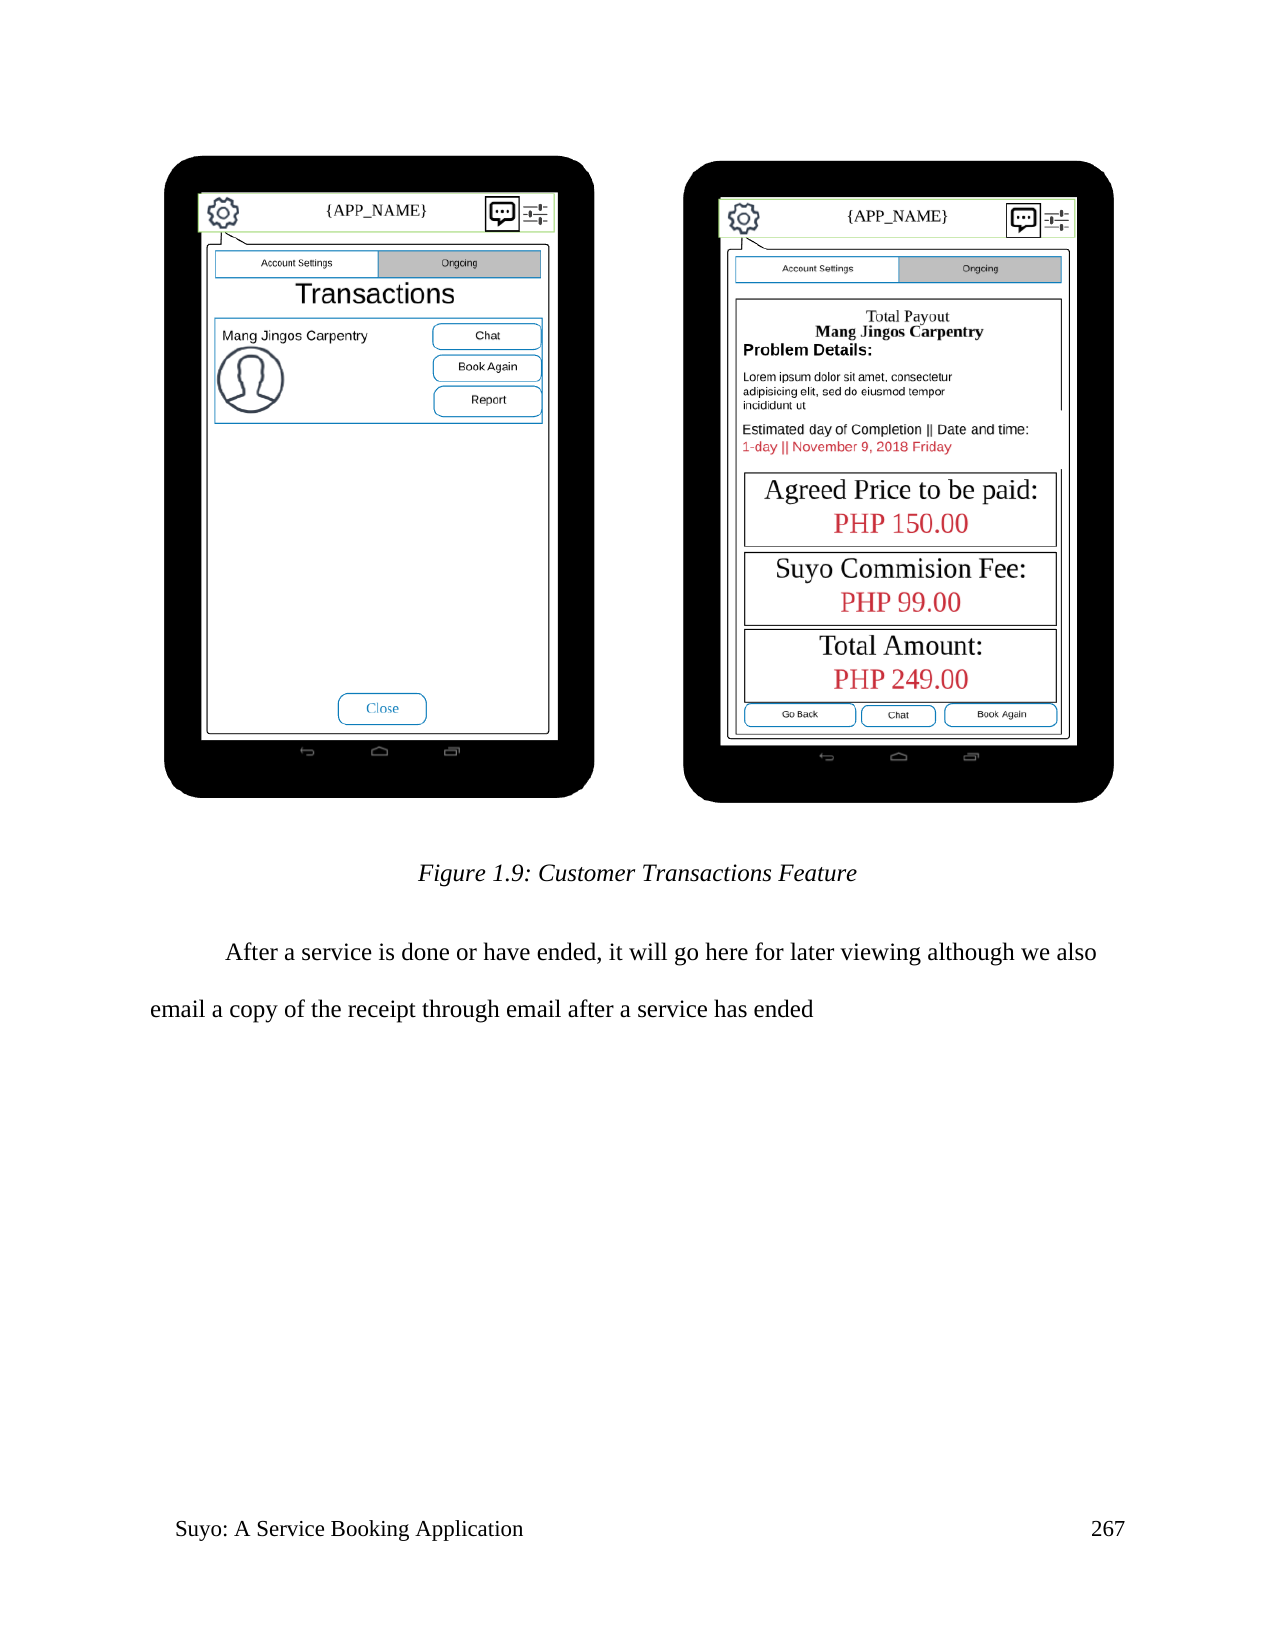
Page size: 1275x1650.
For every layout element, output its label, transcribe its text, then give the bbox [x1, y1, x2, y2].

picture [150, 150, 1125, 812]
text After a service is done or have ended, it will go here for later viewing although we also email a copy of the receipt through email after a service has ended [150, 937, 1125, 1023]
text Figure 1.9: Customer Transactions Feature [150, 858, 1125, 887]
